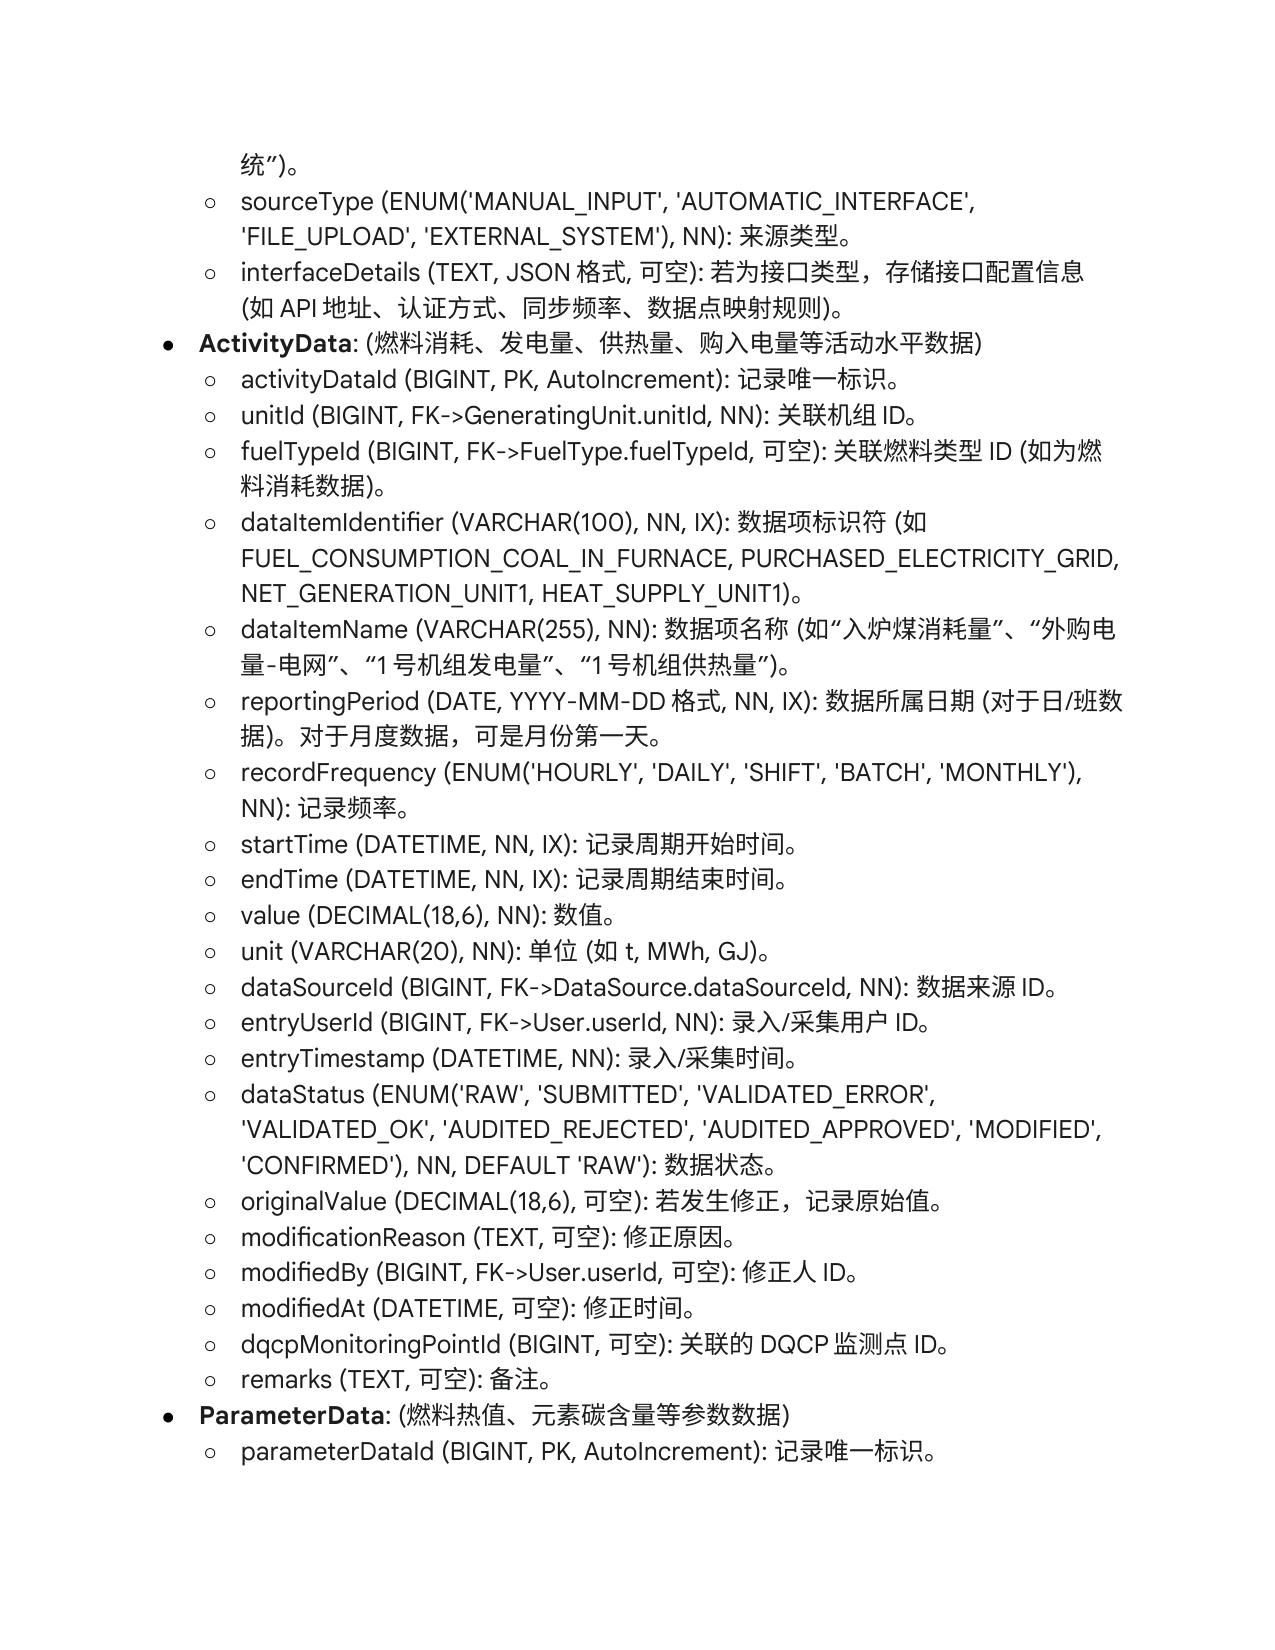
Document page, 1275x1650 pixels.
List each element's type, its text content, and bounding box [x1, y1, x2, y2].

list interfaceDetails (TEXT, JSON格式, 可空): 若为接口类型，存储接口配置信息 (如API地址、认证方式、同步频率、数据点映射规则)。 [203, 257, 1125, 324]
list entryTimestamp (DATETIME, NN): 录入/采集时间。 [203, 1043, 1125, 1074]
list modifiedAt (DATETIME, 可空): 修正时间。 [203, 1293, 1125, 1325]
list value (DECIMAL(18,6), NN): 数值。 [203, 900, 1125, 932]
list unit (VARCHAR(20), NN): 单位 (如 t, MWh, GJ)。 [203, 936, 1125, 967]
list startTime (DATETIME, NN, IX): 记录周期开始时间。 [203, 829, 1125, 860]
list remarks (TEXT, 可空): 备注。 [203, 1365, 1125, 1396]
list dataSourceId (BIGINT, FK->DataSource.dataSourceId, NN): 数据来源ID。 [203, 972, 1125, 1003]
list originalValue (DECIMAL(18,6), 可空): 若发生修正，记录原始值。 [203, 1186, 1125, 1217]
list dataItemName (VARCHAR(255), NN): 数据项名称 (如“入炉煤消耗量”、“外购电量-电网”、“1号机组发电量”、“1号机组供热量”)。 [203, 614, 1125, 682]
list reportingPeriod (DATE, YYYY-MM-DD格式, NN, IX): 数据所属日期 (对于日/班数据)。对于月度数据，可是月份第一天。 [203, 686, 1125, 753]
list ActivityData: (燃料消耗、发电量、供热量、购入电量等活动水平数据) [161, 329, 1125, 360]
list dqcpMonitoringPointId (BIGINT, 可空): 关联的DQCP监测点ID。 [203, 1329, 1125, 1360]
list ParameterData: (燃料热值、元素碳含量等参数数据) [161, 1401, 1125, 1432]
list activityDataId (BIGINT, PK, AutoIncrement): 记录唯一标识。 [203, 364, 1125, 396]
list endTime (DATETIME, NN, IX): 记录周期结束时间。 [203, 864, 1125, 896]
list parameterDataId (BIGINT, PK, AutoIncrement): 记录唯一标识。 [203, 1436, 1125, 1468]
list sourceType (ENUM('MANUAL_INPUT', 'AUTOMATIC_INTERFACE', 'FILE_UPLOAD', 'EXTERNAL_SYSTEM'), NN): 来源类型。 [203, 186, 1125, 253]
list dataStatus (ENUM('RAW', 'SUBMITTED', 'VALIDATED_ERROR', 'VALIDATED_OK', 'AUDITED_REJECTED', 'AUDITED_APPROVED', 'MODIFIED', 'CONFIRMED'), NN, DEFAULT 'RAW'): 数据状态。 [203, 1079, 1125, 1182]
list unitId (BIGINT, FK->GeneratingUnit.unitId, NN): 关联机组ID。 [203, 400, 1125, 431]
list recordFrequency (ENUM('HOURLY', 'DAILY', 'SHIFT', 'BATCH', 'MONTHLY'), NN): 记录频率。 [203, 757, 1125, 824]
list fuelTypeId (BIGINT, FK->FuelType.fuelTypeId, 可空): 关联燃料类型ID (如为燃料消耗数据)。 [203, 436, 1125, 503]
list modificationReason (TEXT, 可空): 修正原因。 [203, 1222, 1125, 1253]
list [203, 150, 1125, 181]
list modifiedBy (BIGINT, FK->User.userId, 可空): 修正人ID。 [203, 1258, 1125, 1289]
list entryUserId (BIGINT, FK->User.userId, NN): 录入/采集用户ID。 [203, 1007, 1125, 1039]
list dataItemIdentifier (VARCHAR(100), NN, IX): 数据项标识符 (如 FUEL_CONSUMPTION_COAL_IN_FURNACE, PURCHASED_ELECTRICITY_GRID, NET_GENERATION_UNIT1, HEAT_SUPPLY_UNIT1)。 [203, 507, 1125, 610]
